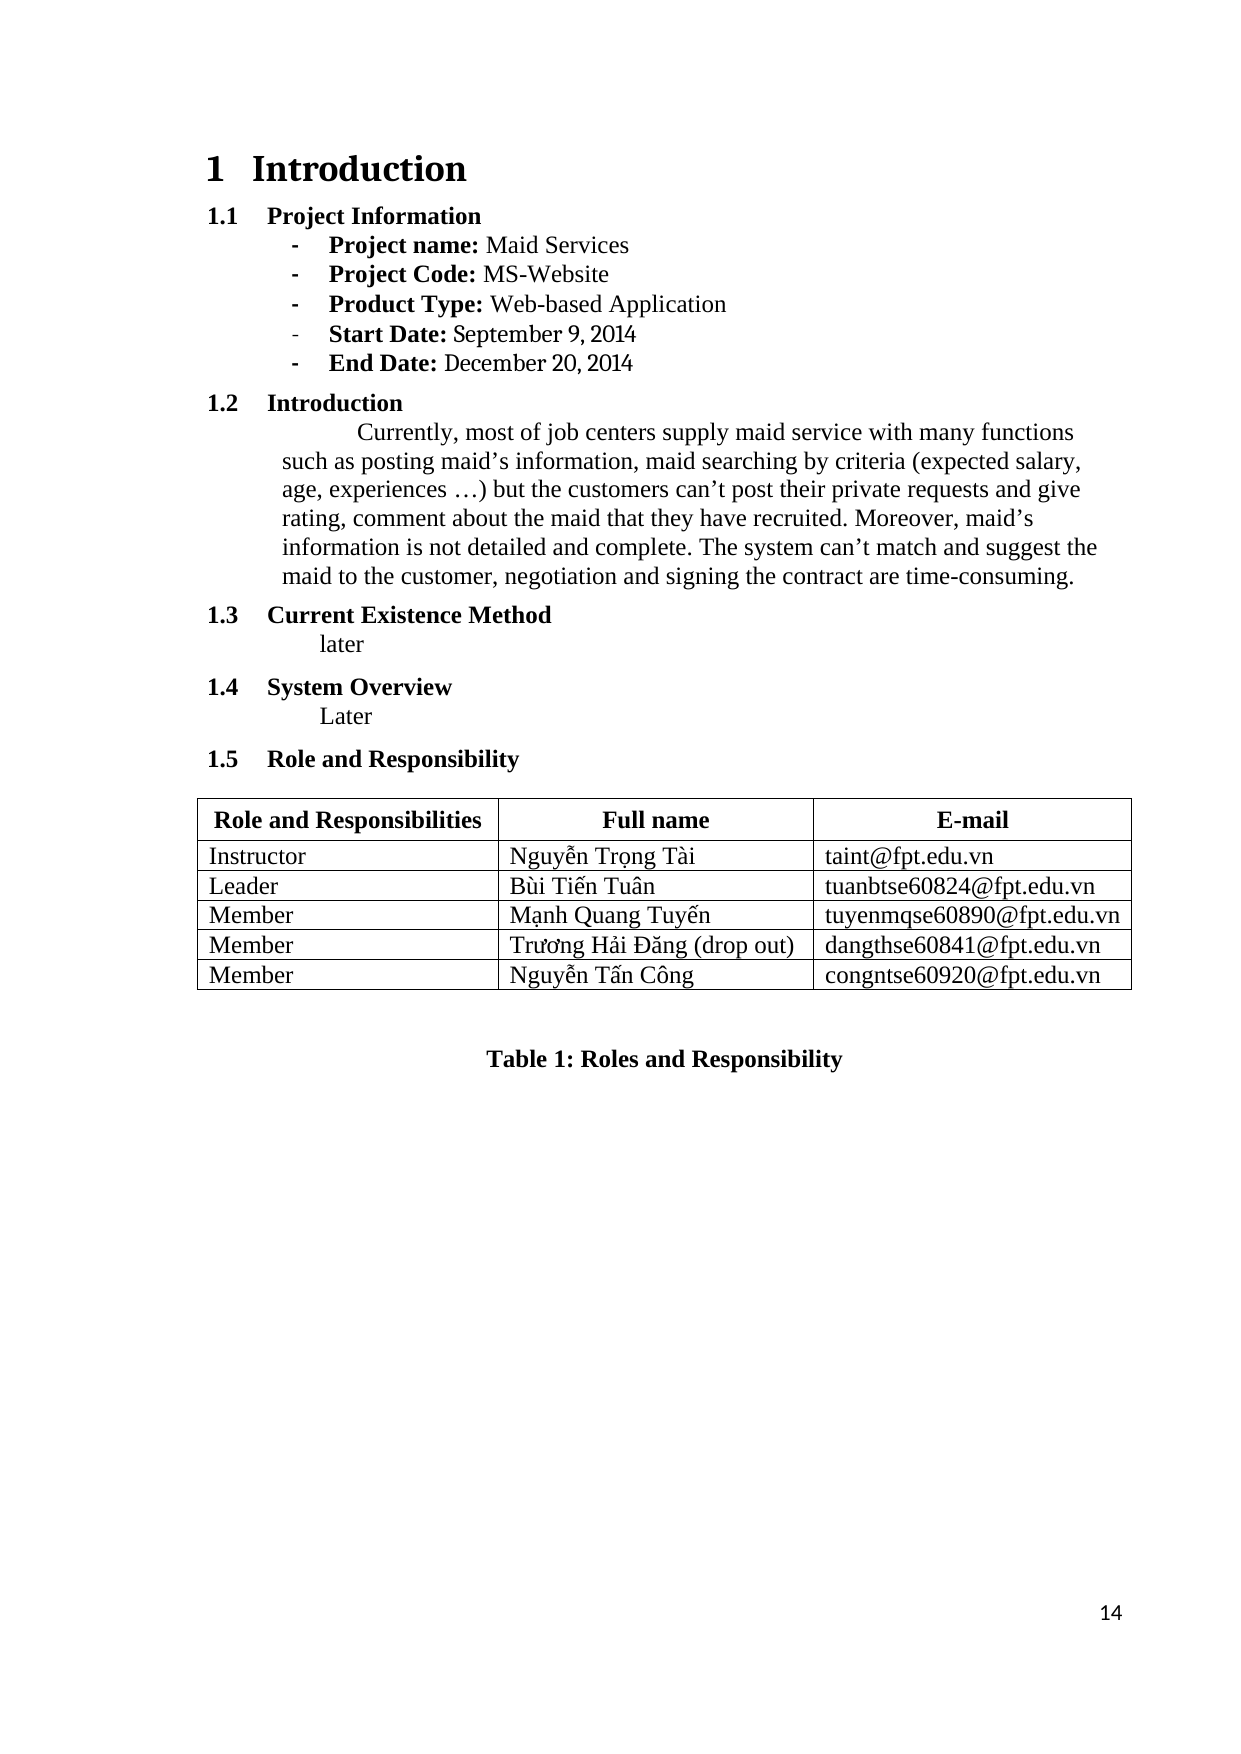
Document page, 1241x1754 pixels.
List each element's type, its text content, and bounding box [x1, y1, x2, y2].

table_cell Nguyễn Trọng Tài [499, 841, 813, 870]
table_cell dangthse60841@fpt.edu.vn [814, 930, 1131, 959]
list End Date: December 20, 2014 [291, 348, 1122, 378]
subtitle Current Existence Method [207, 600, 1122, 629]
table_cell Nguyễn Tấn Công [499, 960, 813, 989]
subtitle System Overview [207, 672, 1122, 701]
list Project name: Maid Services [291, 230, 1122, 259]
table_cell Trương Hải Đăng (drop out) [499, 930, 813, 959]
text later [207, 629, 1122, 657]
table_cell Instructor [198, 841, 498, 870]
list Start Date: September 9, 2014 [291, 319, 1122, 348]
subtitle Introduction [207, 148, 1122, 191]
table_cell Bùi Tiến Tuân [499, 871, 813, 899]
table_cell Member [198, 960, 498, 989]
table_cell Member [198, 901, 498, 929]
table_cell taint@fpt.edu.vn [814, 841, 1131, 870]
table_cell Leader [198, 871, 498, 899]
table_cell Mạnh Quang Tuyến [499, 901, 813, 929]
text Later [207, 701, 1122, 730]
subtitle Introduction [207, 388, 1122, 417]
subtitle Table 1: Roles and Responsibility [207, 1044, 1122, 1072]
table_cell congntse60920@fpt.edu.vn [814, 960, 1131, 989]
table_cell tuanbtse60824@fpt.edu.vn [814, 871, 1131, 899]
table_header Role and Responsibilities [198, 799, 498, 840]
subtitle Project Information [207, 201, 1122, 230]
subtitle Role and Responsibility [207, 744, 1122, 773]
list Project Code: MS-Website [291, 259, 1122, 289]
text Currently, most of job centers supply maid service with many functions such as posting maid’s information, maid searching by criteria (expected salary, age, experiences …) but the customers can’t post their private requests and give rating, comment about the maid that they have recruited. Moreover, maid’s information is not detailed and complete. The system can’t match and suggest the maid to the customer, negotiation and signing the contract are time-consuming. [282, 417, 1122, 589]
table_cell tuyenmqse60890@fpt.edu.vn [814, 901, 1131, 929]
table_cell Member [198, 930, 498, 959]
table_header Full name [499, 799, 813, 840]
list Product Type: Web-based Application [291, 289, 1122, 319]
table_header E-mail [814, 799, 1131, 840]
